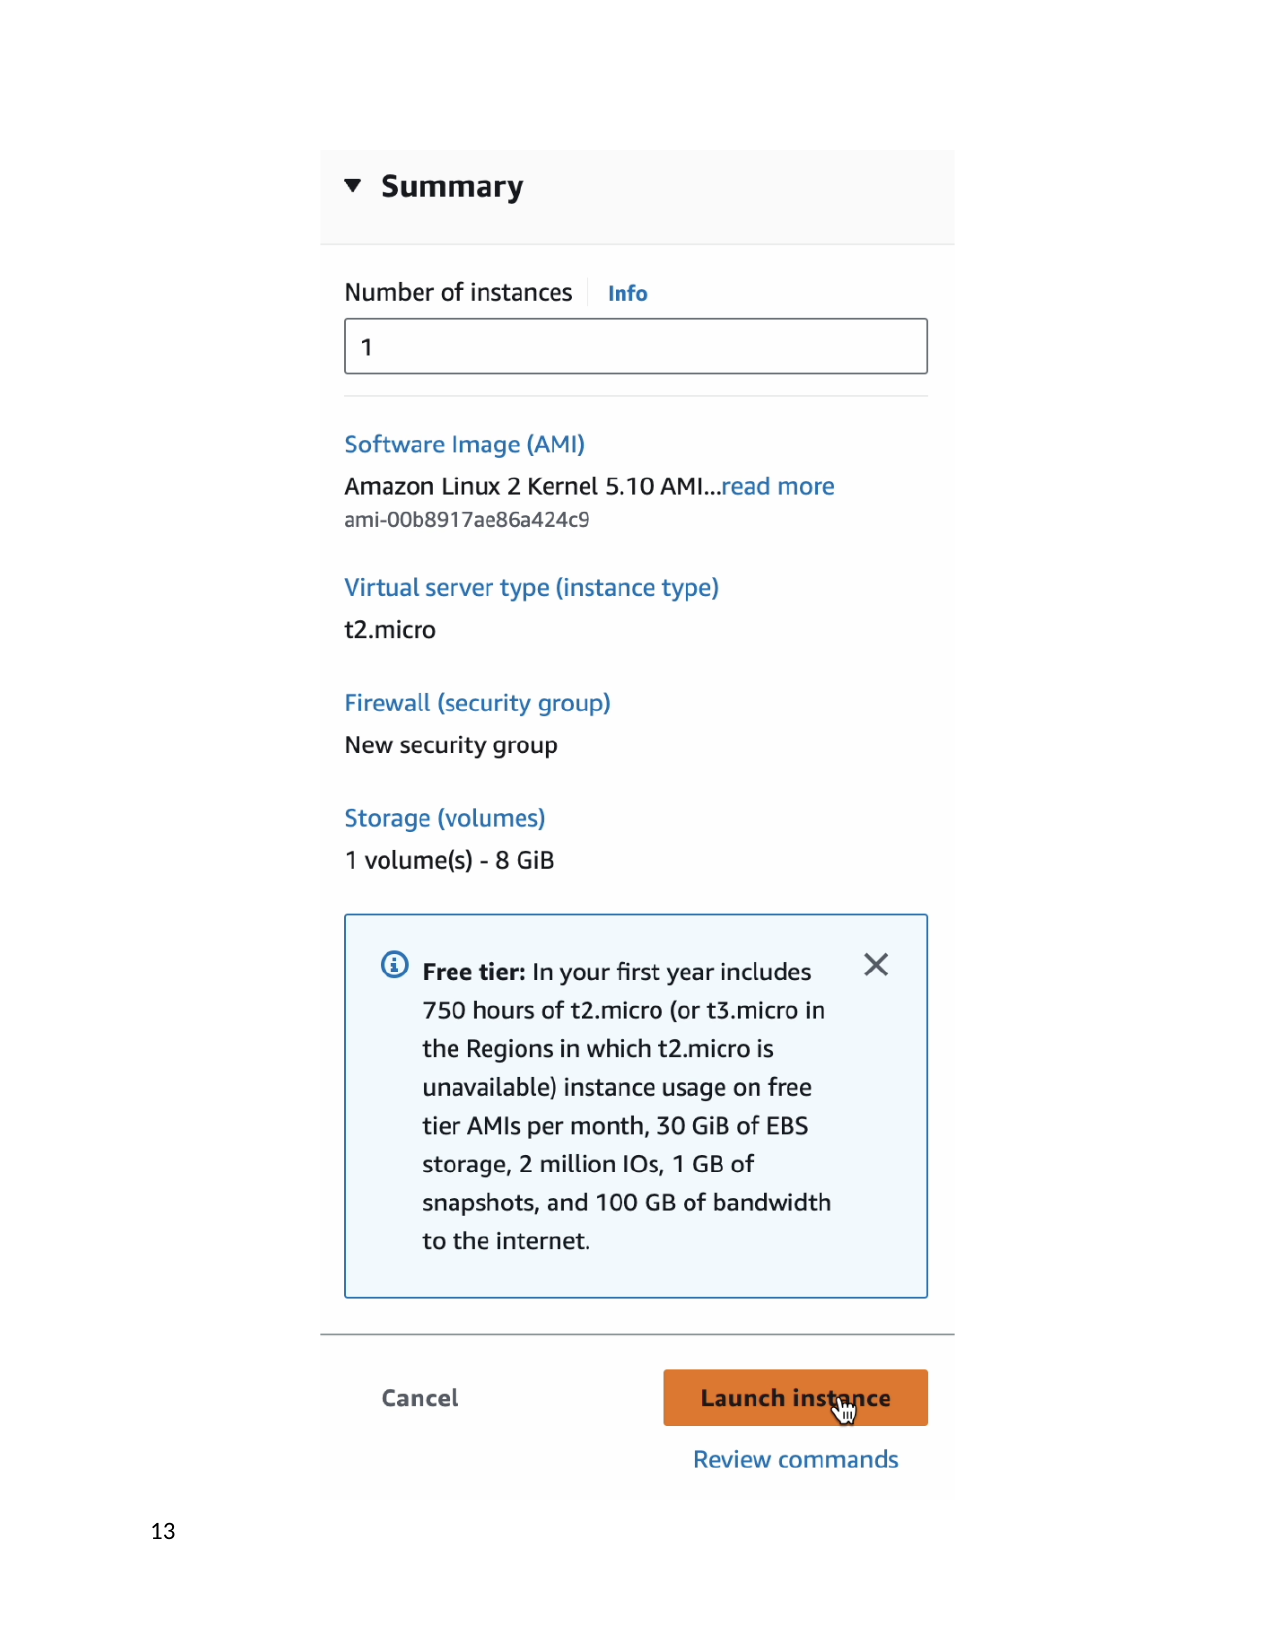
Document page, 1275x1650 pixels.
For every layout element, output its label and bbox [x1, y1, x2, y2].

picture [320, 150, 955, 1500]
